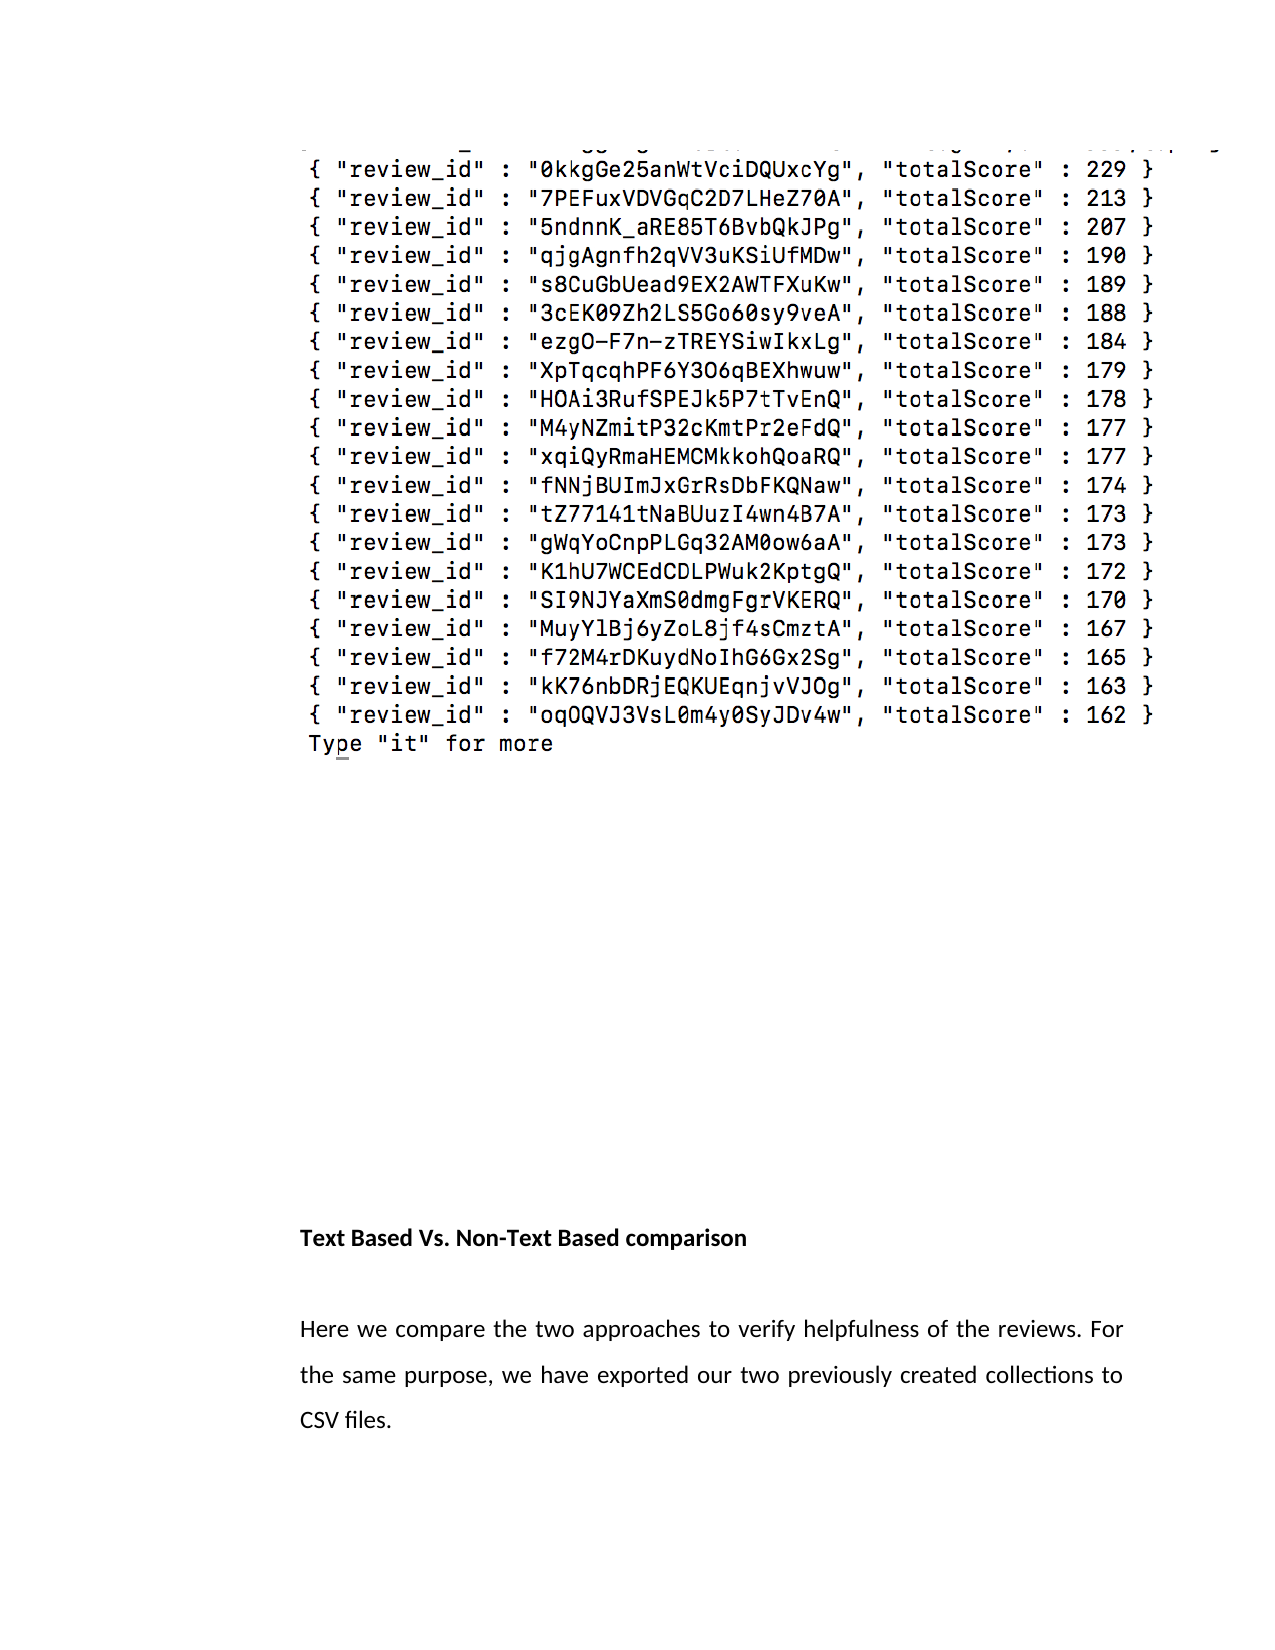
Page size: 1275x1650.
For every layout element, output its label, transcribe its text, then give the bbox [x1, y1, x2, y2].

picture [300, 150, 1229, 760]
text Text Based Vs. Non-Text Based comparison [225, 1222, 1125, 1252]
text Here we compare the two approaches to verify helpfulness of the reviews. For the same purpose, we have exported our two previously created collections to CSV files. [300, 1313, 1125, 1435]
